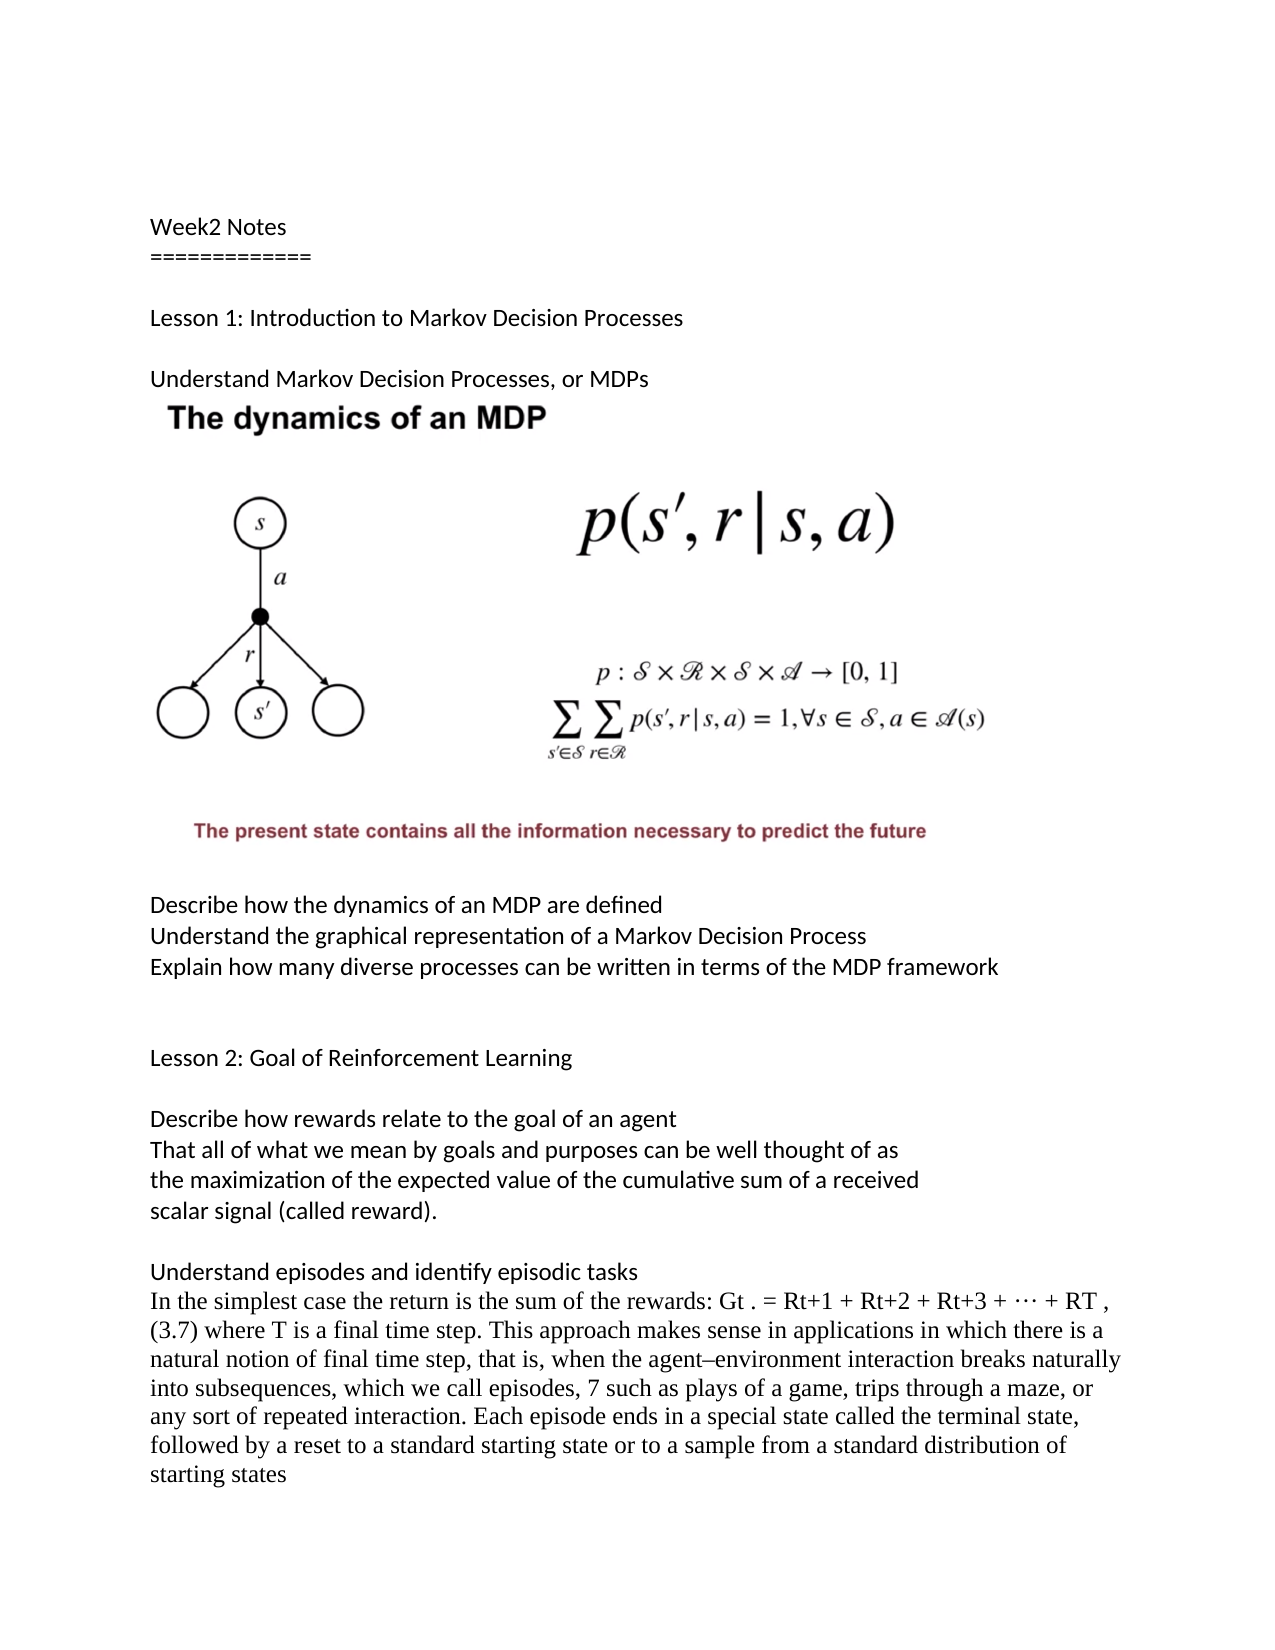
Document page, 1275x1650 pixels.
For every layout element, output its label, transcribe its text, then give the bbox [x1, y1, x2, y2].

text Lesson 1: Introduction to Markov Decision Processes [150, 303, 1125, 333]
text In the simplest case the return is the sum of the rewards: Gt . = Rt+1 + Rt+2 + Rt+3 + ··· + RT , (3.7) where T is a final time step. This approach makes sense in applications in which there is a natural notion of final time step, that is, when the agent–environment interaction breaks naturally into subsequences, which we call episodes, 7 such as plays of a game, trips through a maze, or any sort of repeated interaction. Each episode ends in a special state called the terminal state, followed by a reset to a standard starting state or to a sample from a standard distribution of starting states [150, 1286, 1125, 1488]
text scalar signal (called reward). [150, 1195, 1125, 1225]
text Understand episodes and identify episodic tasks [150, 1256, 1125, 1286]
text Understand Markov Decision Processes, or MDPs [150, 364, 1125, 394]
picture [150, 394, 1007, 860]
text the maximization of the expected value of the cumulative sum of a received [150, 1164, 1125, 1195]
text Lesson 2: Goal of Reinforcement Learning [150, 1042, 1125, 1073]
text That all of what we mean by goals and purposes can be well thought of as [150, 1134, 1125, 1164]
text Week2 Notes [150, 211, 1125, 242]
text ============= [150, 242, 1125, 272]
text Understand the graphical representation of a Markov Decision Process [150, 920, 1125, 951]
text Explain how many diverse processes can be written in terms of the MDP framework [150, 951, 1125, 981]
text Describe how rewards relate to the goal of an agent [150, 1103, 1125, 1134]
text Describe how the dynamics of an MDP are defined [150, 890, 1125, 920]
